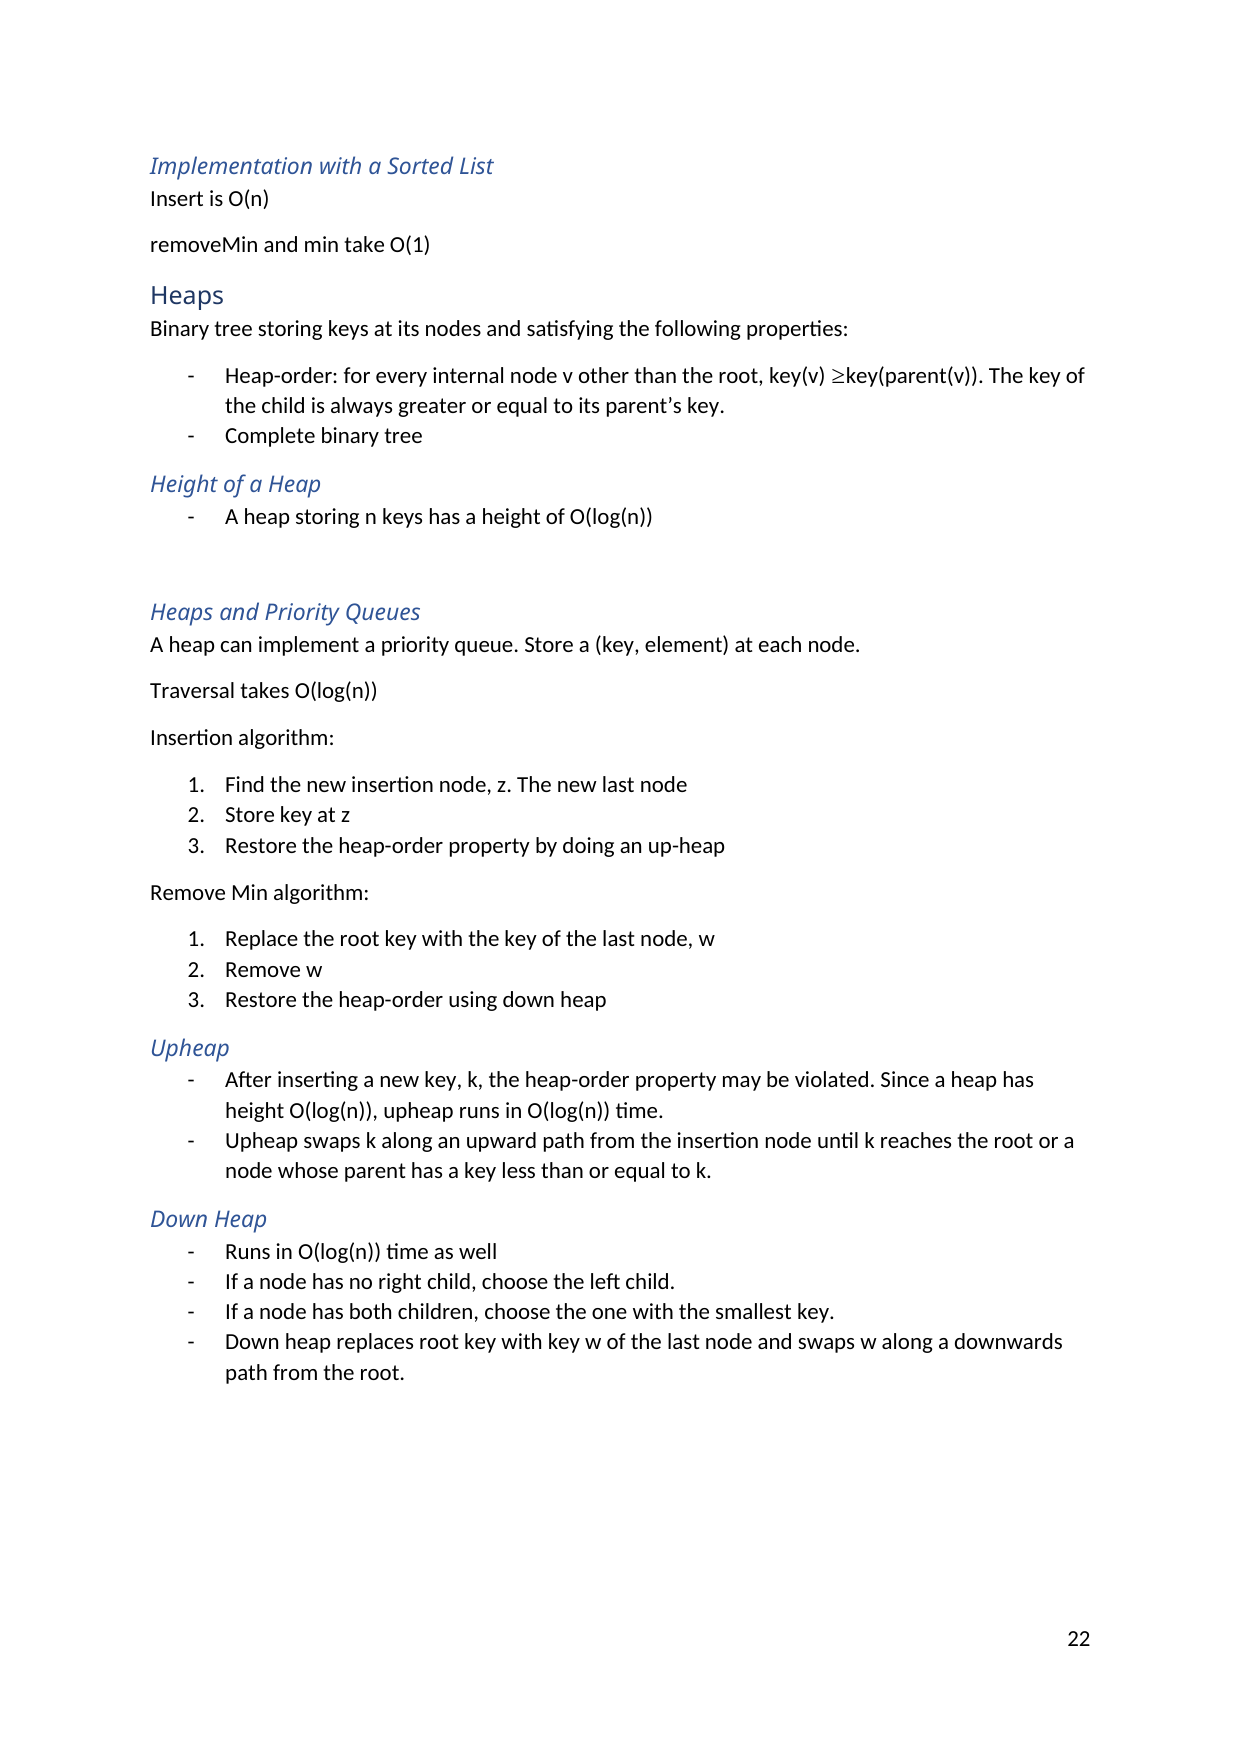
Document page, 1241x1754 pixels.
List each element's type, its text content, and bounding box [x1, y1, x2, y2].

text Insert is O(n) [150, 184, 1090, 212]
list Store key at z [187, 801, 1090, 828]
list Upheap swaps k along an upward path from the insertion node until k reaches the root or a node whose parent has a key less than or equal to k. [187, 1126, 1090, 1184]
subtitle Upheap [150, 1032, 1090, 1063]
list Remove w [187, 955, 1090, 983]
list A heap storing n keys has a height of O(log(n)) [187, 502, 1090, 530]
text removeMin and min take O(1) [150, 231, 1090, 259]
subtitle Down Heap [150, 1203, 1090, 1234]
list Restore the heap-order property by doing an up-heap [187, 831, 1090, 859]
text Insertion algorithm: [150, 723, 1090, 751]
list If a node has both children, choose the one with the smallest key. [187, 1297, 1090, 1325]
subtitle Implementation with a Sorted List [150, 150, 1090, 181]
text Remove Min algorithm: [150, 878, 1090, 906]
list Heap-order: for every internal node v other than the root, key(v) key(parent(v)). The key of the child is always greater or equal to its parent’s key. [187, 361, 1090, 419]
list If a node has no right child, choose the left child. [187, 1267, 1090, 1295]
list After inserting a new key, k, the heap-order property may be violated. Since a heap has height O(log(n)), upheap runs in O(log(n)) time. [187, 1066, 1090, 1124]
list Down heap replaces root key with key w of the last node and swaps w along a downwards path from the root. [187, 1327, 1090, 1386]
list Restore the heap-order using down heap [187, 985, 1090, 1013]
text A heap can implement a priority queue. Store a (key, element) at each node. [150, 630, 1090, 658]
list Find the new insertion node, z. The new last node [187, 770, 1090, 798]
list Runs in O(log(n)) time as well [187, 1237, 1090, 1265]
list Replace the root key with the key of the last node, w [187, 924, 1090, 952]
list Complete binary tree [187, 422, 1090, 449]
text Traversal takes O(log(n)) [150, 677, 1090, 704]
text Binary tree storing keys at its nodes and satisfying the following properties: [150, 314, 1090, 342]
subtitle Heaps [150, 277, 1090, 312]
subtitle Heaps and Priority Queues [150, 596, 1090, 627]
subtitle Height of a Heap [150, 468, 1090, 500]
